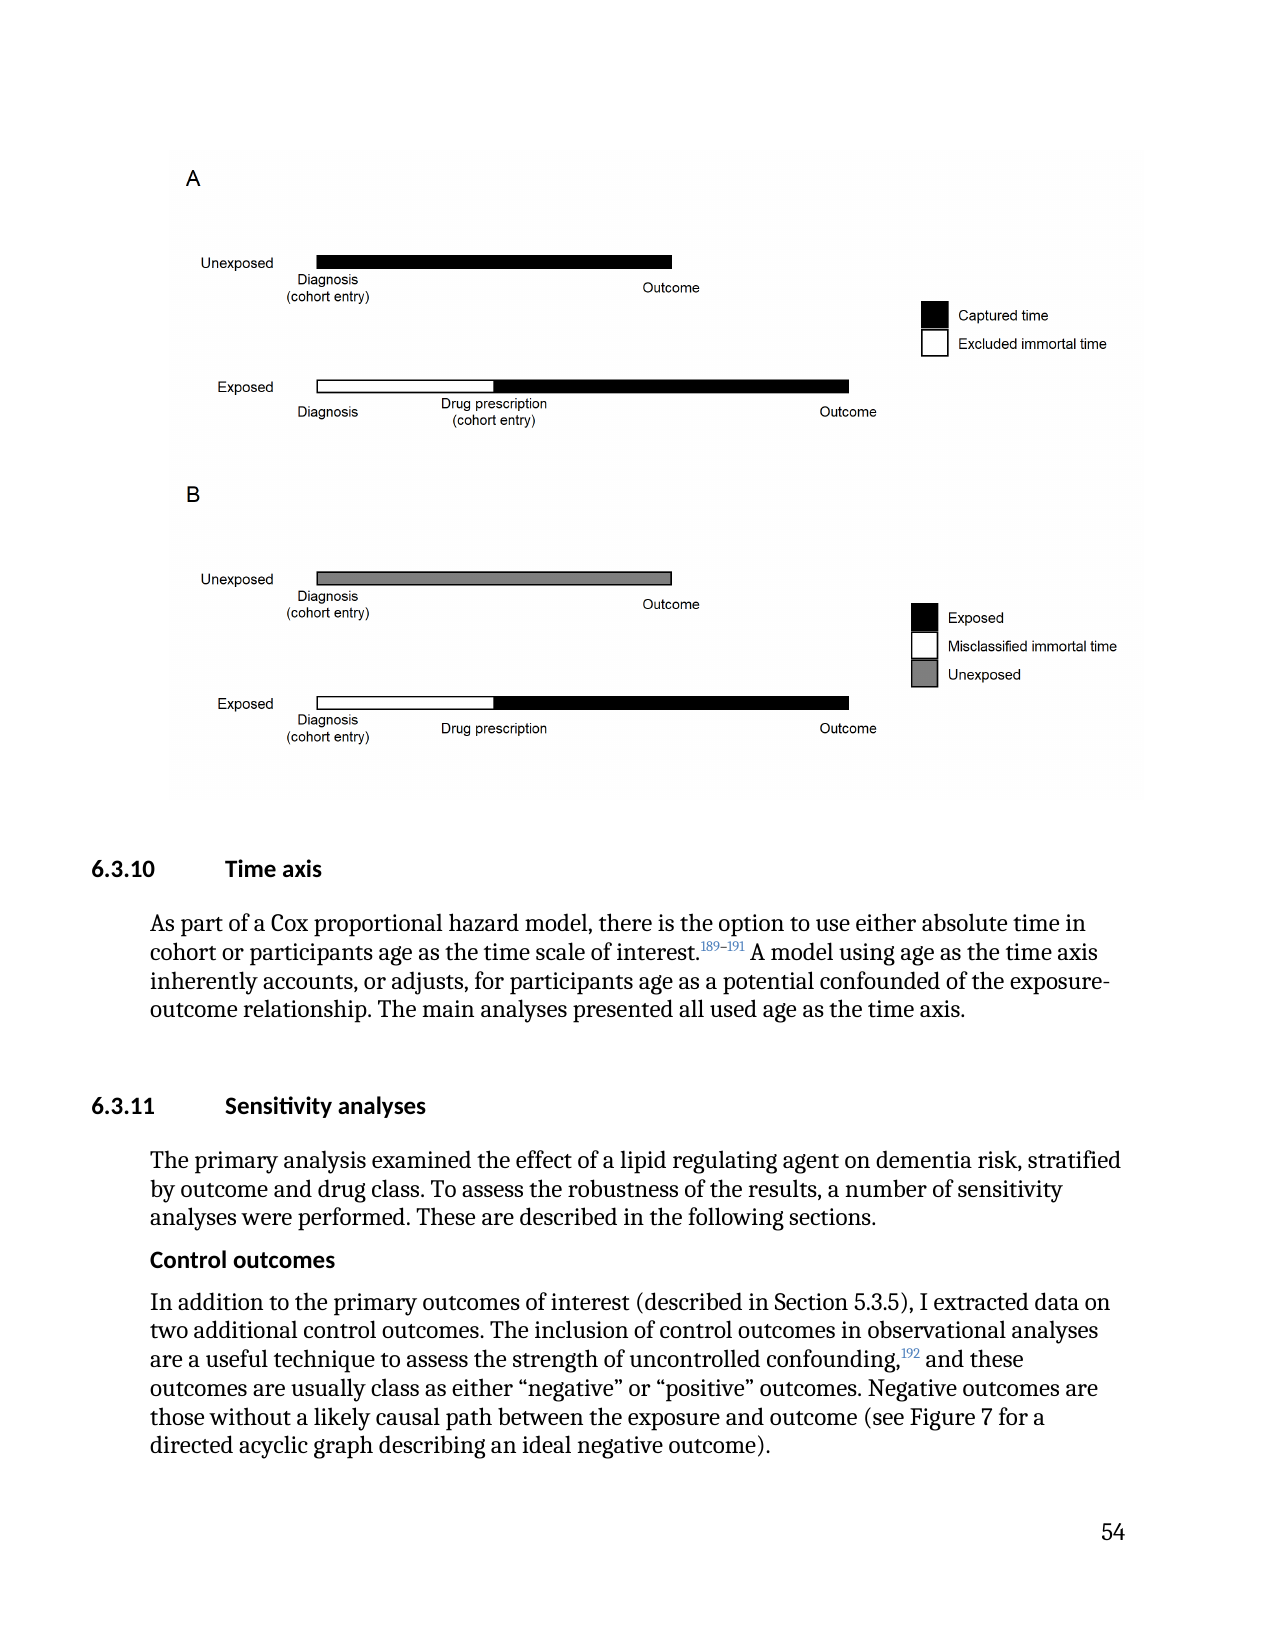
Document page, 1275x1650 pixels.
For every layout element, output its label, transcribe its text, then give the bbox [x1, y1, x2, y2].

subtitle Time axis [91, 853, 1125, 884]
subtitle Control outcomes [150, 1244, 1125, 1275]
picture [168, 150, 1144, 800]
text As part of a Cox proportional hazard model, there is the option to use either absolute time in cohort or participants age as the time scale of interest.189–191 A model using age as the time axis inherently accounts, or adjusts, for participants age as a potential confounded of the exposure-outcome relationship. The main analyses presented all used age as the time axis. [150, 909, 1125, 1024]
text In addition to the primary outcomes of interest (described in Section 5.3.5), I extracted data on two additional control outcomes. The inclusion of control outcomes in observational analyses are a useful technique to assess the strength of uncontrolled confounding,192 and these outcomes are usually class as either “negative” or “positive” outcomes. Negative outcomes are those without a likely causal path between the exposure and outcome (see Figure 7 for a directed acyclic graph describing an ideal negative outcome). [150, 1288, 1125, 1460]
text The primary analysis examined the effect of a lipid regulating agent on dementia risk, stratified by outcome and drug class. To assess the robustness of the results, a number of sensitivity analyses were performed. These are described in the following sections. [150, 1146, 1125, 1232]
subtitle Sensitivity analyses [91, 1090, 1125, 1121]
